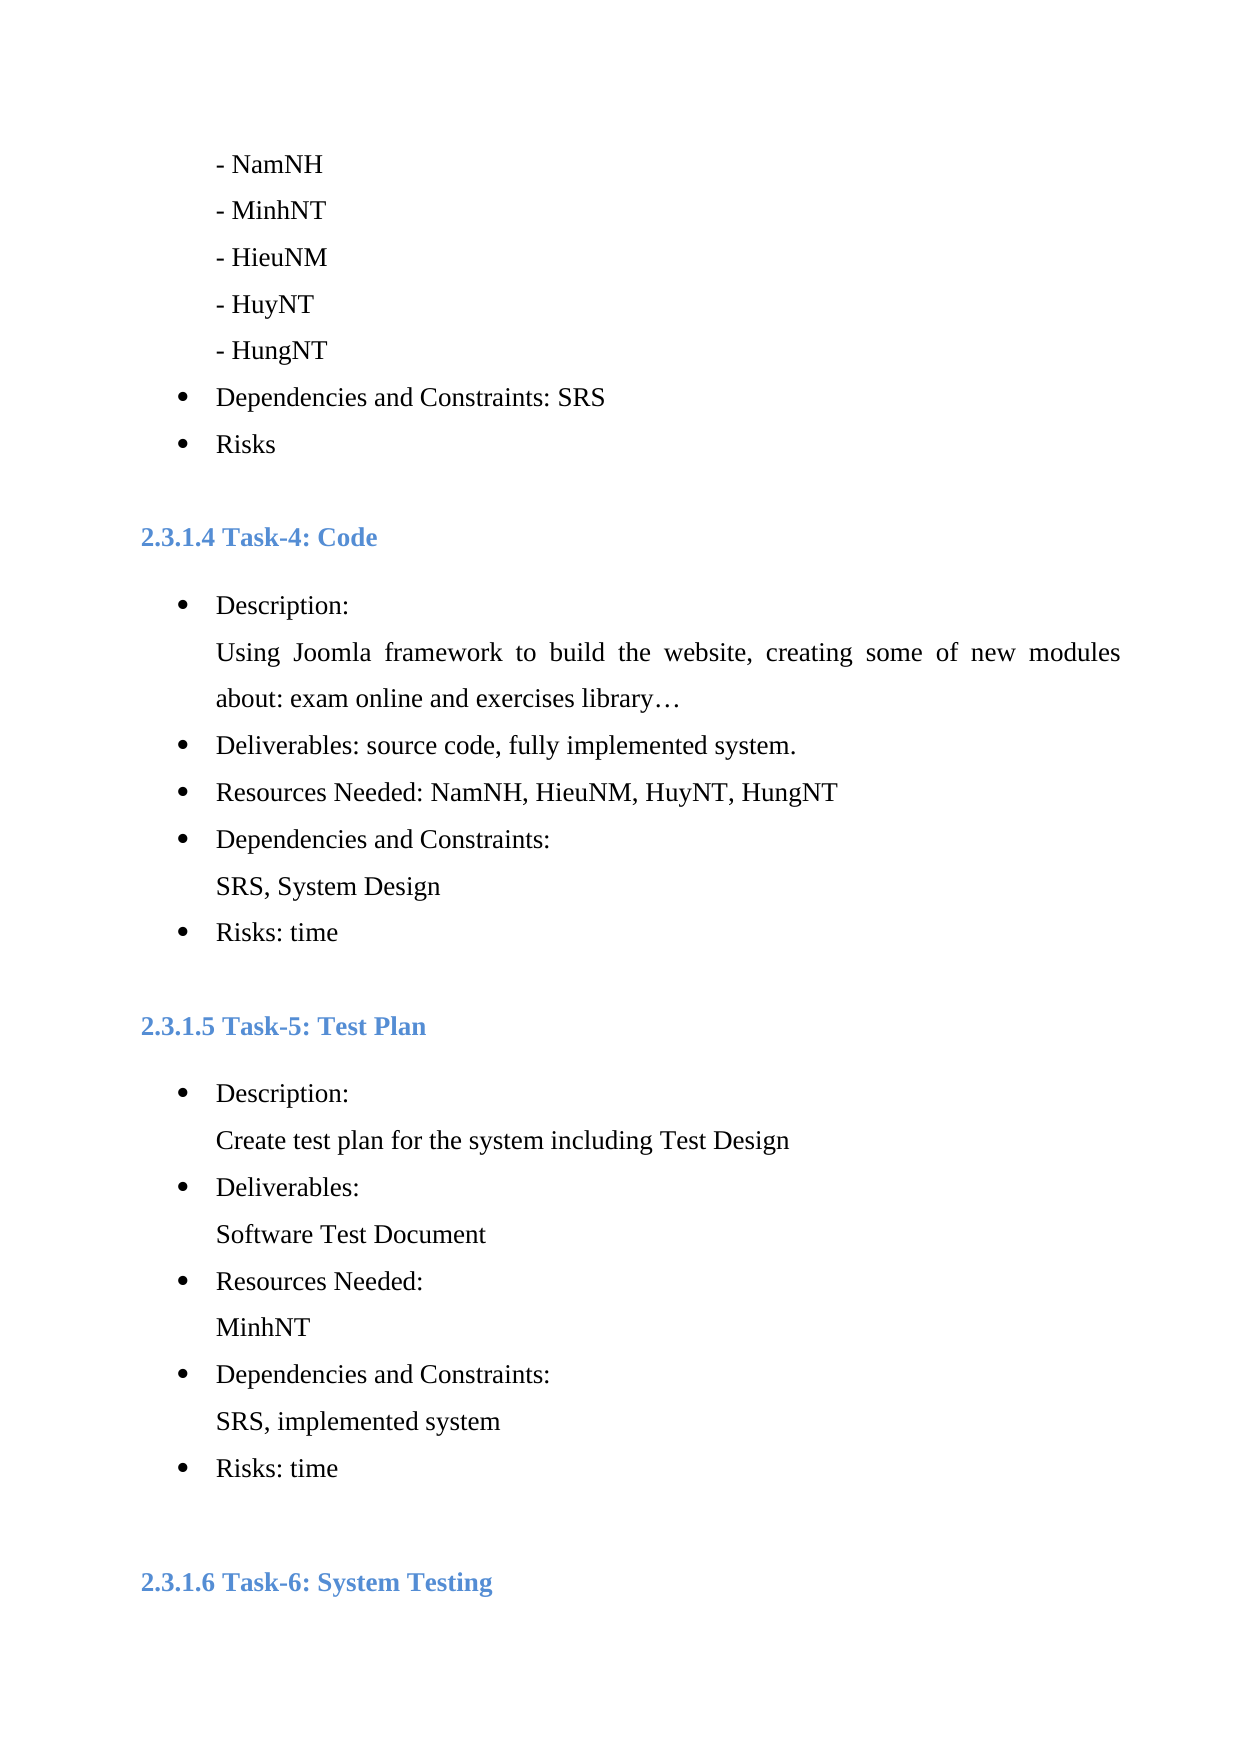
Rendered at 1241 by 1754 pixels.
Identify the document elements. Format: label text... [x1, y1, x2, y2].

list Risks: time [178, 1452, 1122, 1483]
list Risks [178, 428, 1122, 459]
text - HungNT [216, 334, 1122, 366]
list Create test plan for the system including Test Design [216, 1124, 1122, 1156]
text Using Joomla framework to build the website, creating some of new modules about: exam online and exercises library… [216, 636, 1122, 714]
text 2.3.1.6 Task-6: System Testing [141, 1566, 1122, 1597]
text SRS, System Design [216, 870, 1122, 901]
list Dependencies and Constraints: [178, 823, 1122, 854]
list SRS, implemented system [216, 1405, 1122, 1436]
list Description: [178, 589, 1122, 620]
list Dependencies and Constraints: SRS [178, 381, 1122, 412]
text - MinhNT [216, 194, 1122, 226]
text 2.3.1.5 Task-5: Test Plan [141, 1010, 1122, 1041]
list Software Test Document [216, 1218, 1122, 1249]
text - HuyNT [216, 288, 1122, 319]
list Risks: time [178, 916, 1122, 948]
list MinhNT [216, 1311, 1122, 1343]
list Deliverables: [178, 1171, 1122, 1202]
text - NamNH [216, 148, 1122, 179]
list Resources Needed: NamNH, HieuNM, HuyNT, HungNT [178, 776, 1122, 807]
list Resources Needed: [178, 1264, 1122, 1296]
text - HieuNM [216, 241, 1122, 272]
text 2.3.1.4 Task-4: Code [141, 521, 1122, 553]
list Description: [178, 1077, 1122, 1109]
list Deliverables: source code, fully implemented system. [178, 729, 1122, 760]
list Dependencies and Constraints: [178, 1358, 1122, 1389]
